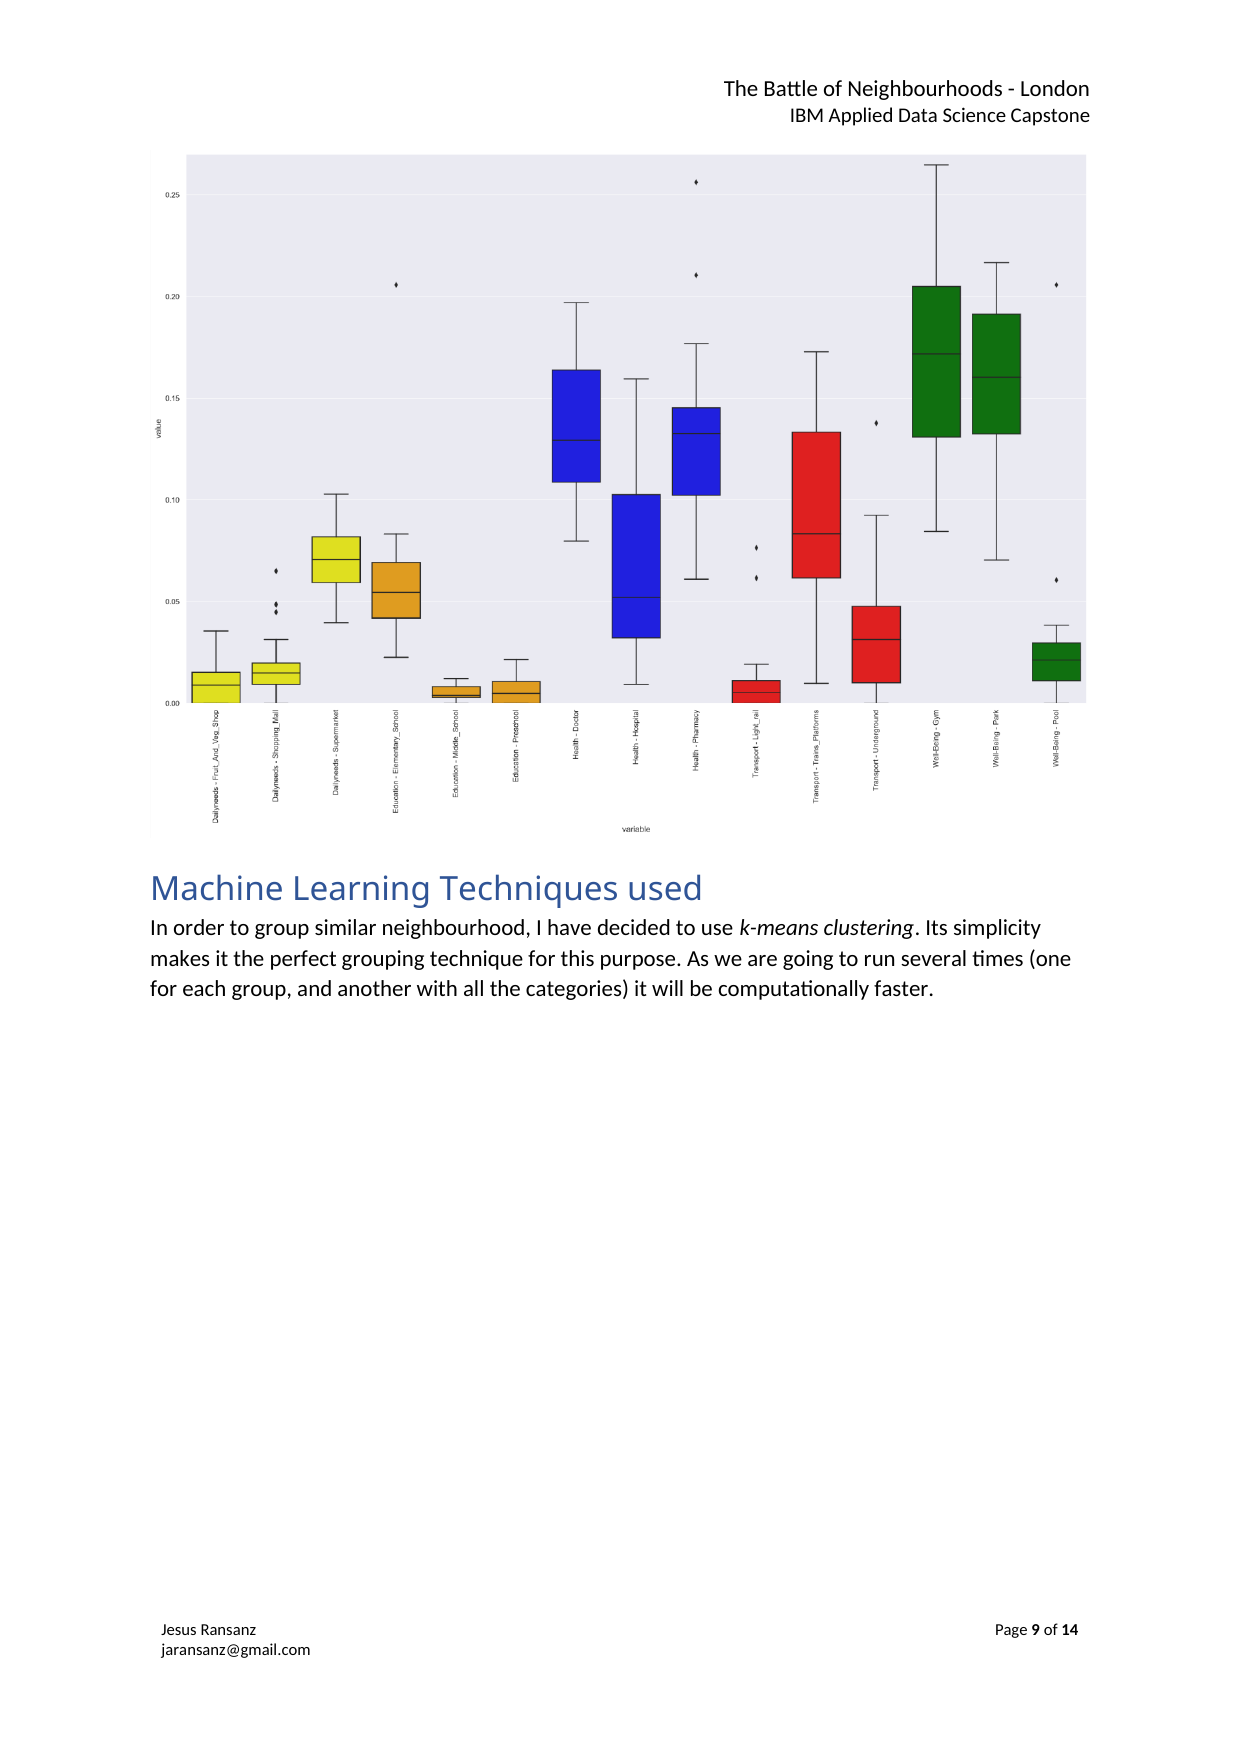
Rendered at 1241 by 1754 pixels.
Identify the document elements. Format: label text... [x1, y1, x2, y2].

subtitle Machine Learning Techniques used [150, 864, 1090, 910]
picture [150, 150, 1091, 838]
text In order to group similar neighbourhood, I have decided to use k-means clustering. Its simplicity makes it the perfect grouping technique for this purpose. As we are going to run several times (one for each group, and another with all the categories) it will be computationally faster. [150, 913, 1090, 1002]
